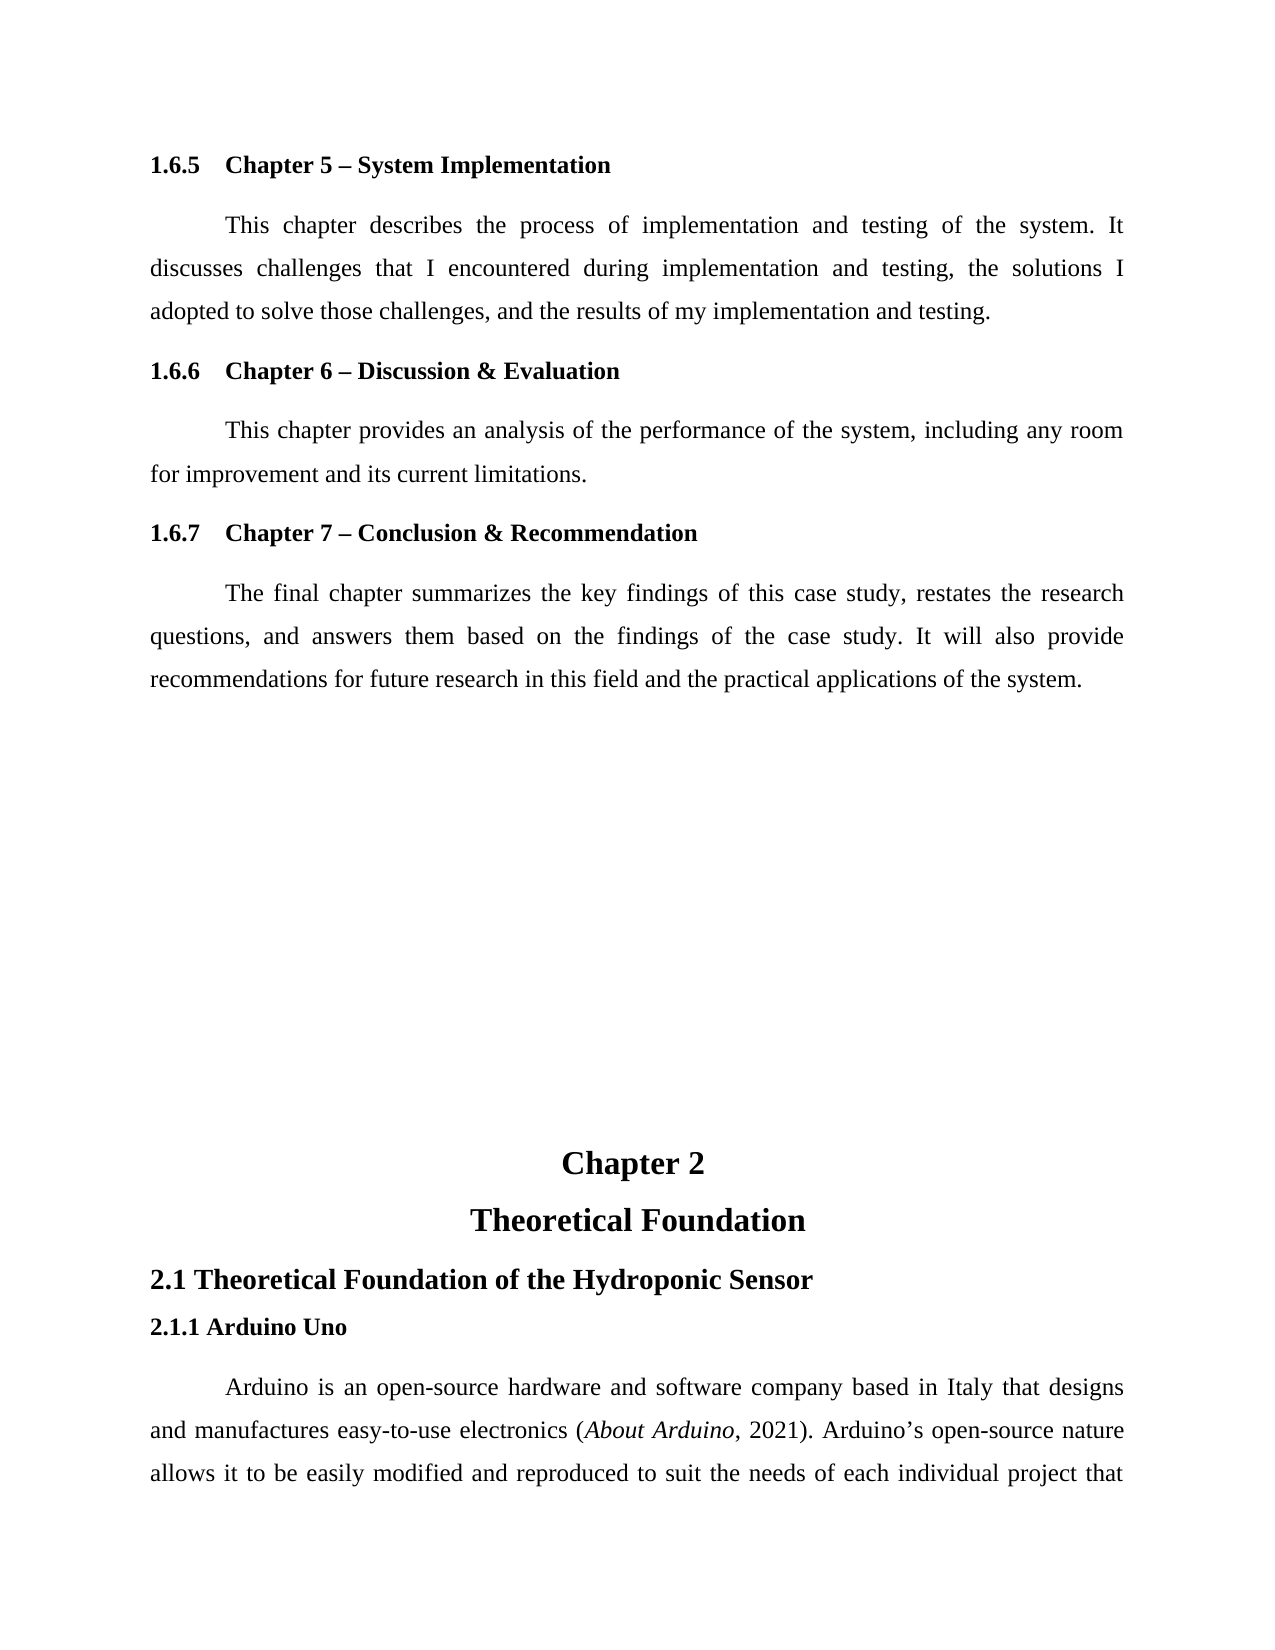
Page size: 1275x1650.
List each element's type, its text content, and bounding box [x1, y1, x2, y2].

subtitle 2.1 Theoretical Foundation of the Hydroponic Sensor [150, 1262, 1125, 1296]
text The final chapter summarizes the key findings of this case study, restates the research questions, and answers them based on the findings of the case study. It will also provide recommendations for future research in this field and the practical applications of the system. [150, 578, 1125, 693]
text This chapter describes the process of implementation and testing of the system. It discusses challenges that I encountered during implementation and testing, the solutions I adopted to solve those challenges, and the results of my implementation and testing. [150, 210, 1125, 325]
subtitle Chapter 6 – Discussion & Evaluation [150, 356, 1125, 384]
subtitle Chapter 2 Theoretical Foundation [150, 1143, 1124, 1239]
subtitle Chapter 5 – System Implementation [150, 150, 1125, 179]
subtitle 2.1.1 Arduino Uno [150, 1312, 1125, 1341]
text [150, 1372, 1125, 1487]
text This chapter provides an analysis of the performance of the system, including any room for improvement and its current limitations. [150, 416, 1125, 487]
subtitle Chapter 7 – Conclusion & Recommendation [150, 518, 1125, 547]
